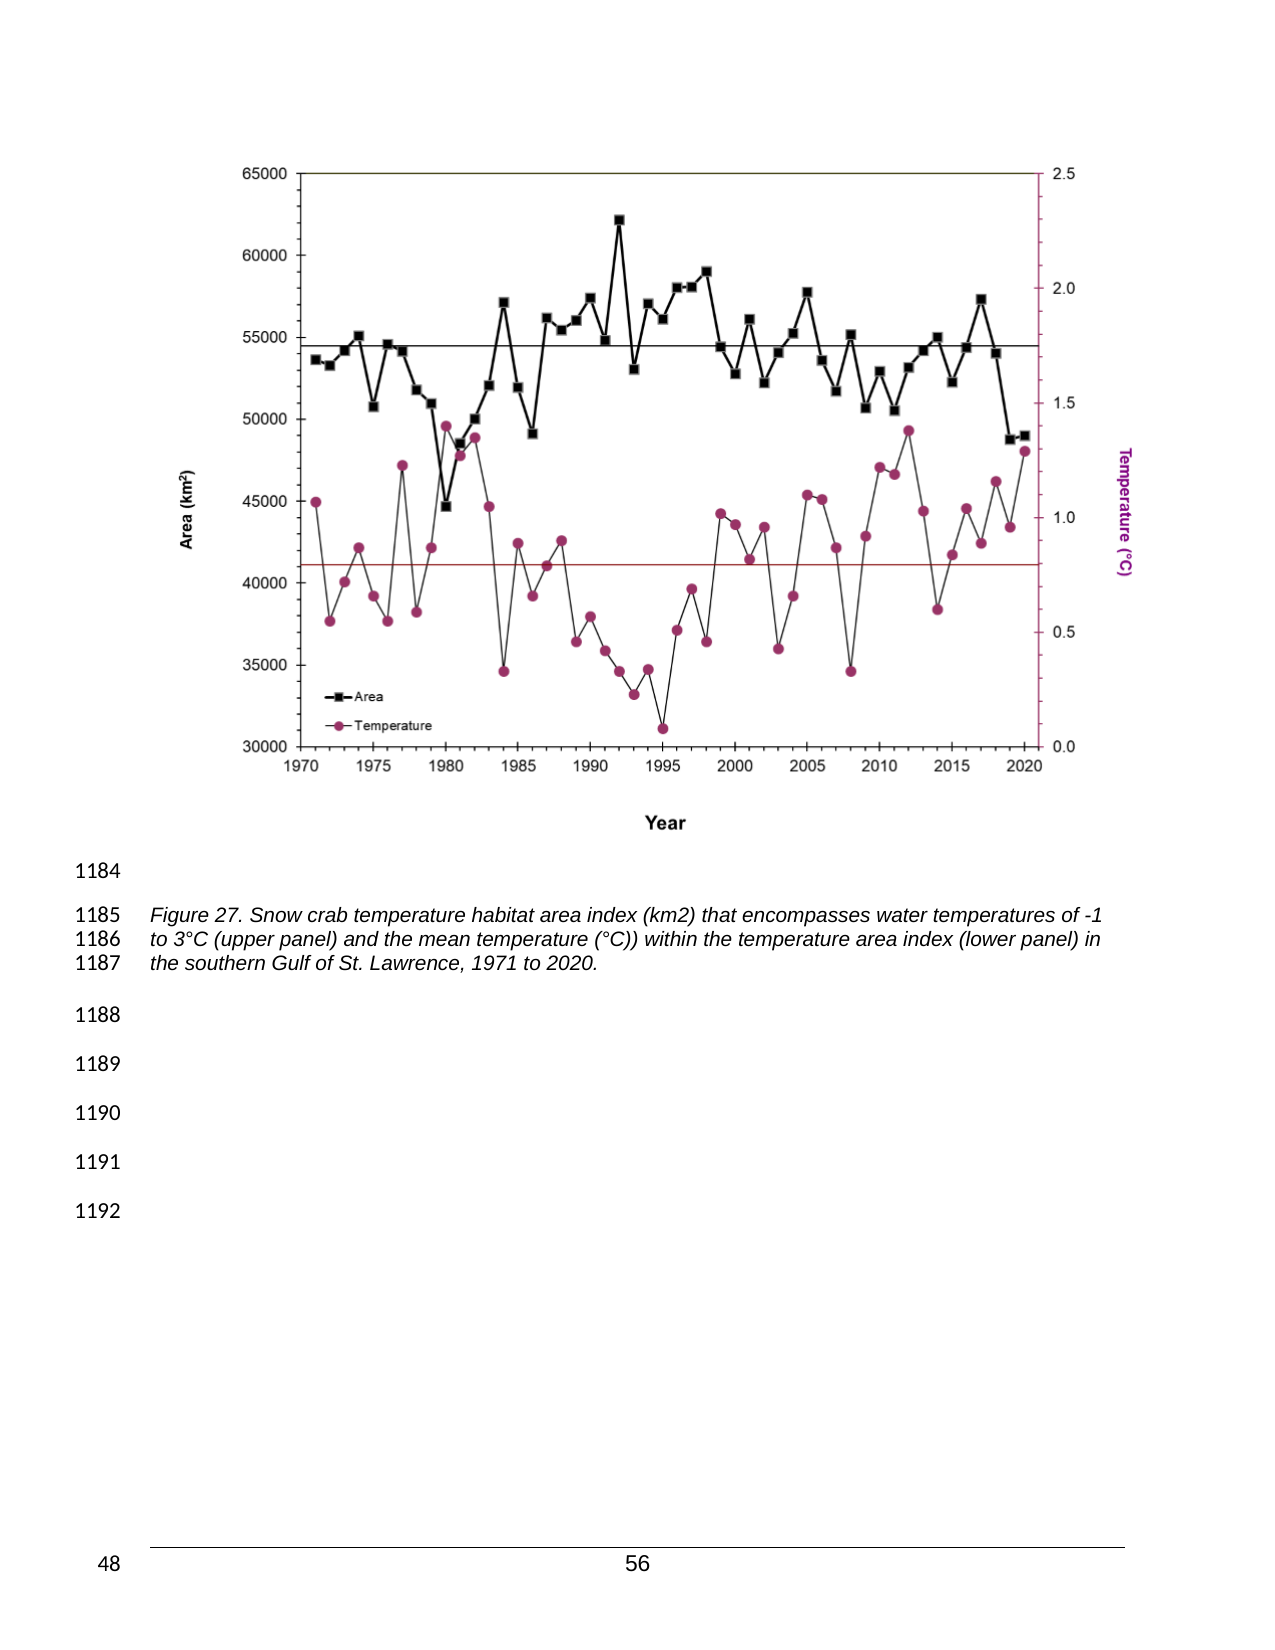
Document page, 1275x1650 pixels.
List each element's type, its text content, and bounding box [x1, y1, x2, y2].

picture [150, 150, 1176, 879]
text Figure 27. Snow crab temperature habitat area index (km2) that encompasses water temperatures of -1 to 3°C (upper panel) and the mean temperature (°C)) within the temperature area index (lower panel) in the southern Gulf of St. Lawrence, 1971 to 2020. [150, 903, 1125, 975]
